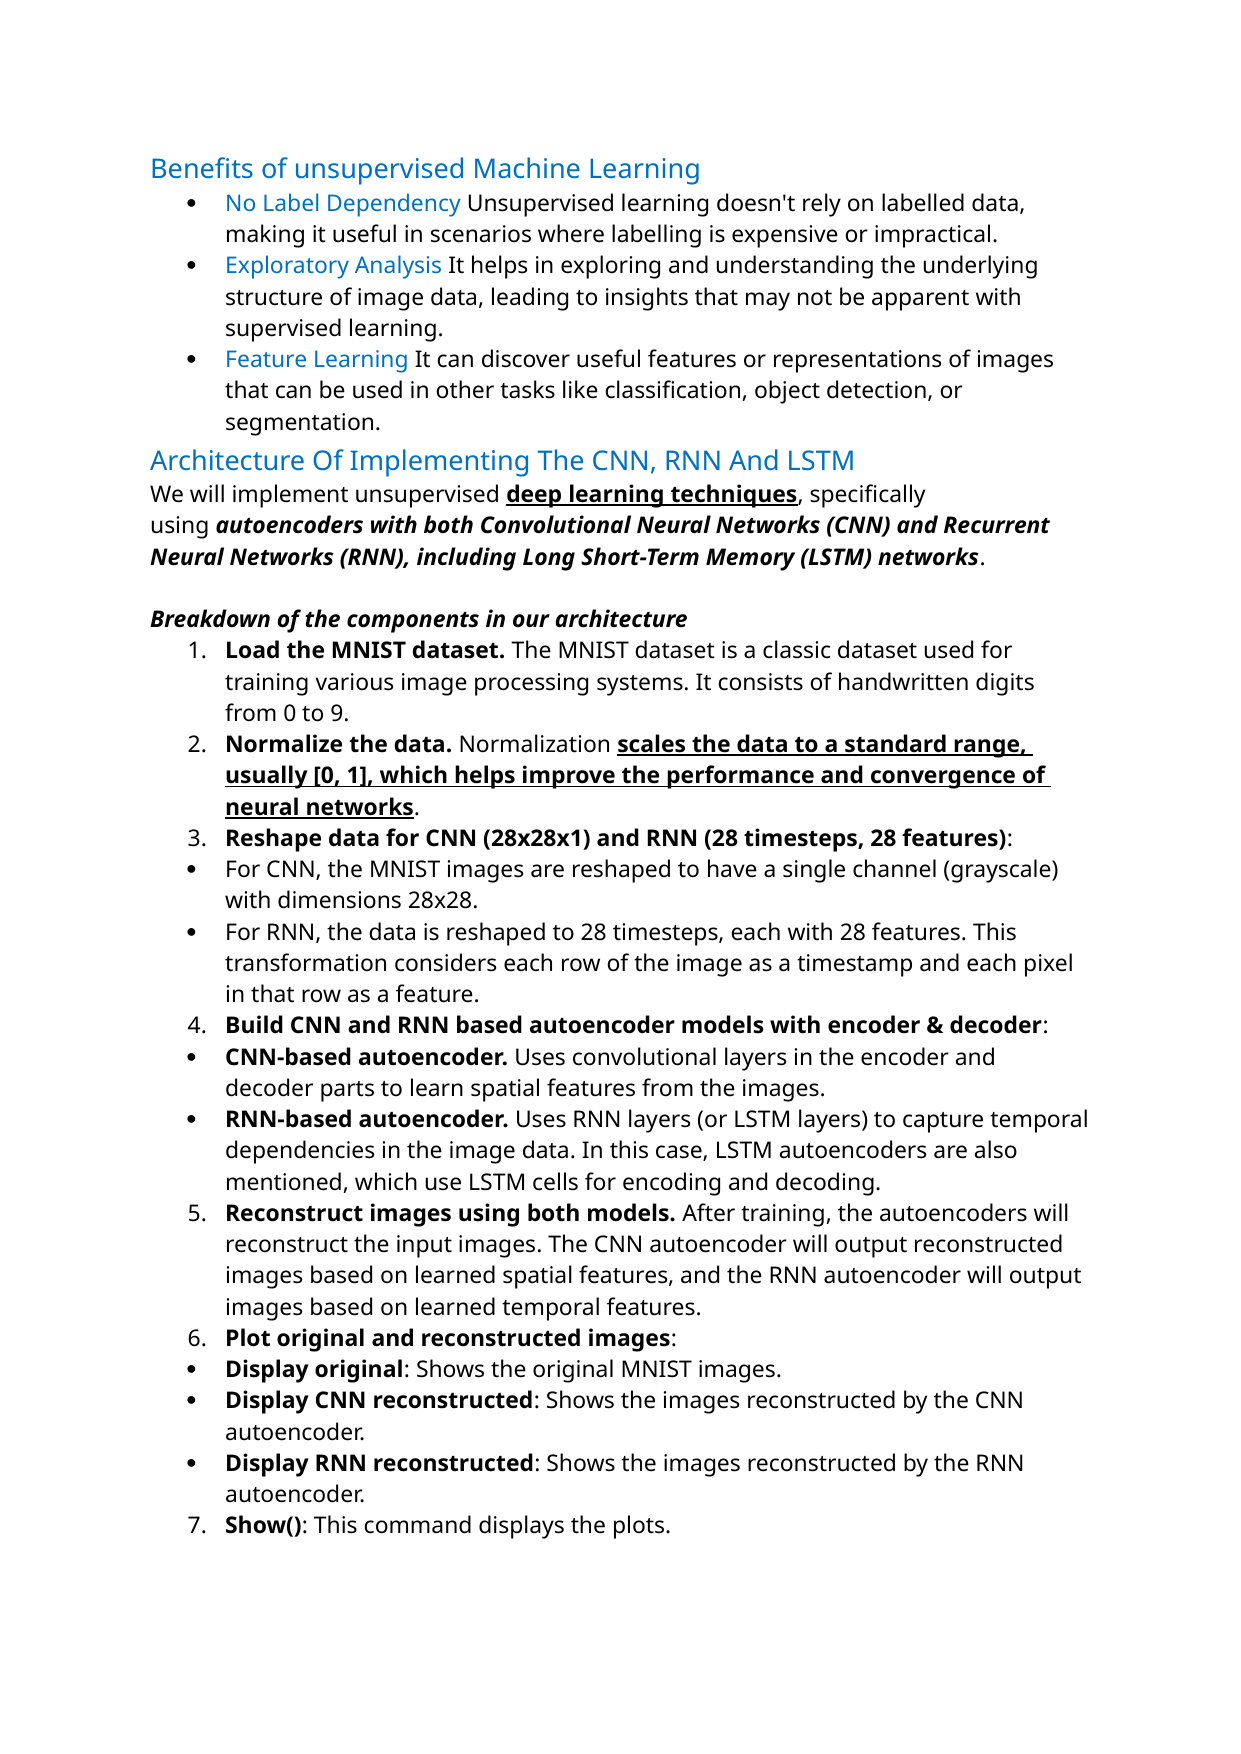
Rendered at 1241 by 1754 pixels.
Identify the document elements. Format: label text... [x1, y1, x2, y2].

list Load the MNIST dataset. The MNIST dataset is a classic dataset used for training various image processing systems. It consists of handwritten digits from 0 to 9. [187, 634, 1090, 728]
list Reconstruct images using both models. After training, the autoencoders will reconstruct the input images. The CNN autoencoder will output reconstructed images based on learned spatial features, and the RNN autoencoder will output images based on learned temporal features. [187, 1197, 1090, 1322]
subtitle Architecture Of Implementing The CNN, RNN And LSTM [150, 441, 1090, 478]
list Show(): This command displays the plots. [187, 1509, 1090, 1540]
list For RNN, the data is reshaped to 28 timesteps, each with 28 features. This transformation considers each row of the image as a timestamp and each pixel in that row as a feature. [187, 915, 1090, 1009]
text Breakdown of the components in our architecture [150, 603, 1090, 634]
list Feature Learning It can discover useful features or representations of images that can be used in other tasks like classification, object detection, or segmentation. [187, 343, 1090, 437]
list Reshape data for CNN (28x28x1) and RNN (28 timesteps, 28 features): [187, 822, 1090, 853]
list Display CNN reconstructed: Shows the images reconstructed by the CNN autoencoder. [187, 1384, 1090, 1447]
list Plot original and reconstructed images: [187, 1322, 1090, 1353]
list For CNN, the MNIST images are reshaped to have a single channel (grayscale) with dimensions 28x28. [187, 853, 1090, 915]
list RNN-based autoencoder. Uses RNN layers (or LSTM layers) to capture temporal dependencies in the image data. In this case, LSTM autoencoders are also mentioned, which use LSTM cells for encoding and decoding. [187, 1103, 1090, 1197]
list No Label Dependency Unsupervised learning doesn't rely on labelled data, making it useful in scenarios where labelling is expensive or impractical. [187, 187, 1090, 249]
list Display RNN reconstructed: Shows the images reconstructed by the RNN autoencoder. [187, 1447, 1090, 1509]
text We will implement unsupervised deep learning techniques, specifically using autoencoders with both Convolutional Neural Networks (CNN) and Recurrent Neural Networks (RNN), including Long Short-Term Memory (LSTM) networks. [150, 478, 1090, 572]
list CNN-based autoencoder. Uses convolutional layers in the encoder and decoder parts to learn spatial features from the images. [187, 1040, 1090, 1103]
subtitle Benefits of unsupervised Machine Learning [150, 150, 1090, 187]
list Display original: Shows the original MNIST images. [187, 1353, 1090, 1384]
list Exploratory Analysis It helps in exploring and understanding the underlying structure of image data, leading to insights that may not be apparent with supervised learning. [187, 249, 1090, 343]
list Normalize the data. Normalization scales the data to a standard range, usually [0, 1], which helps improve the performance and convergence of neural networks. [187, 728, 1090, 822]
list Build CNN and RNN based autoencoder models with encoder & decoder: [187, 1009, 1090, 1040]
